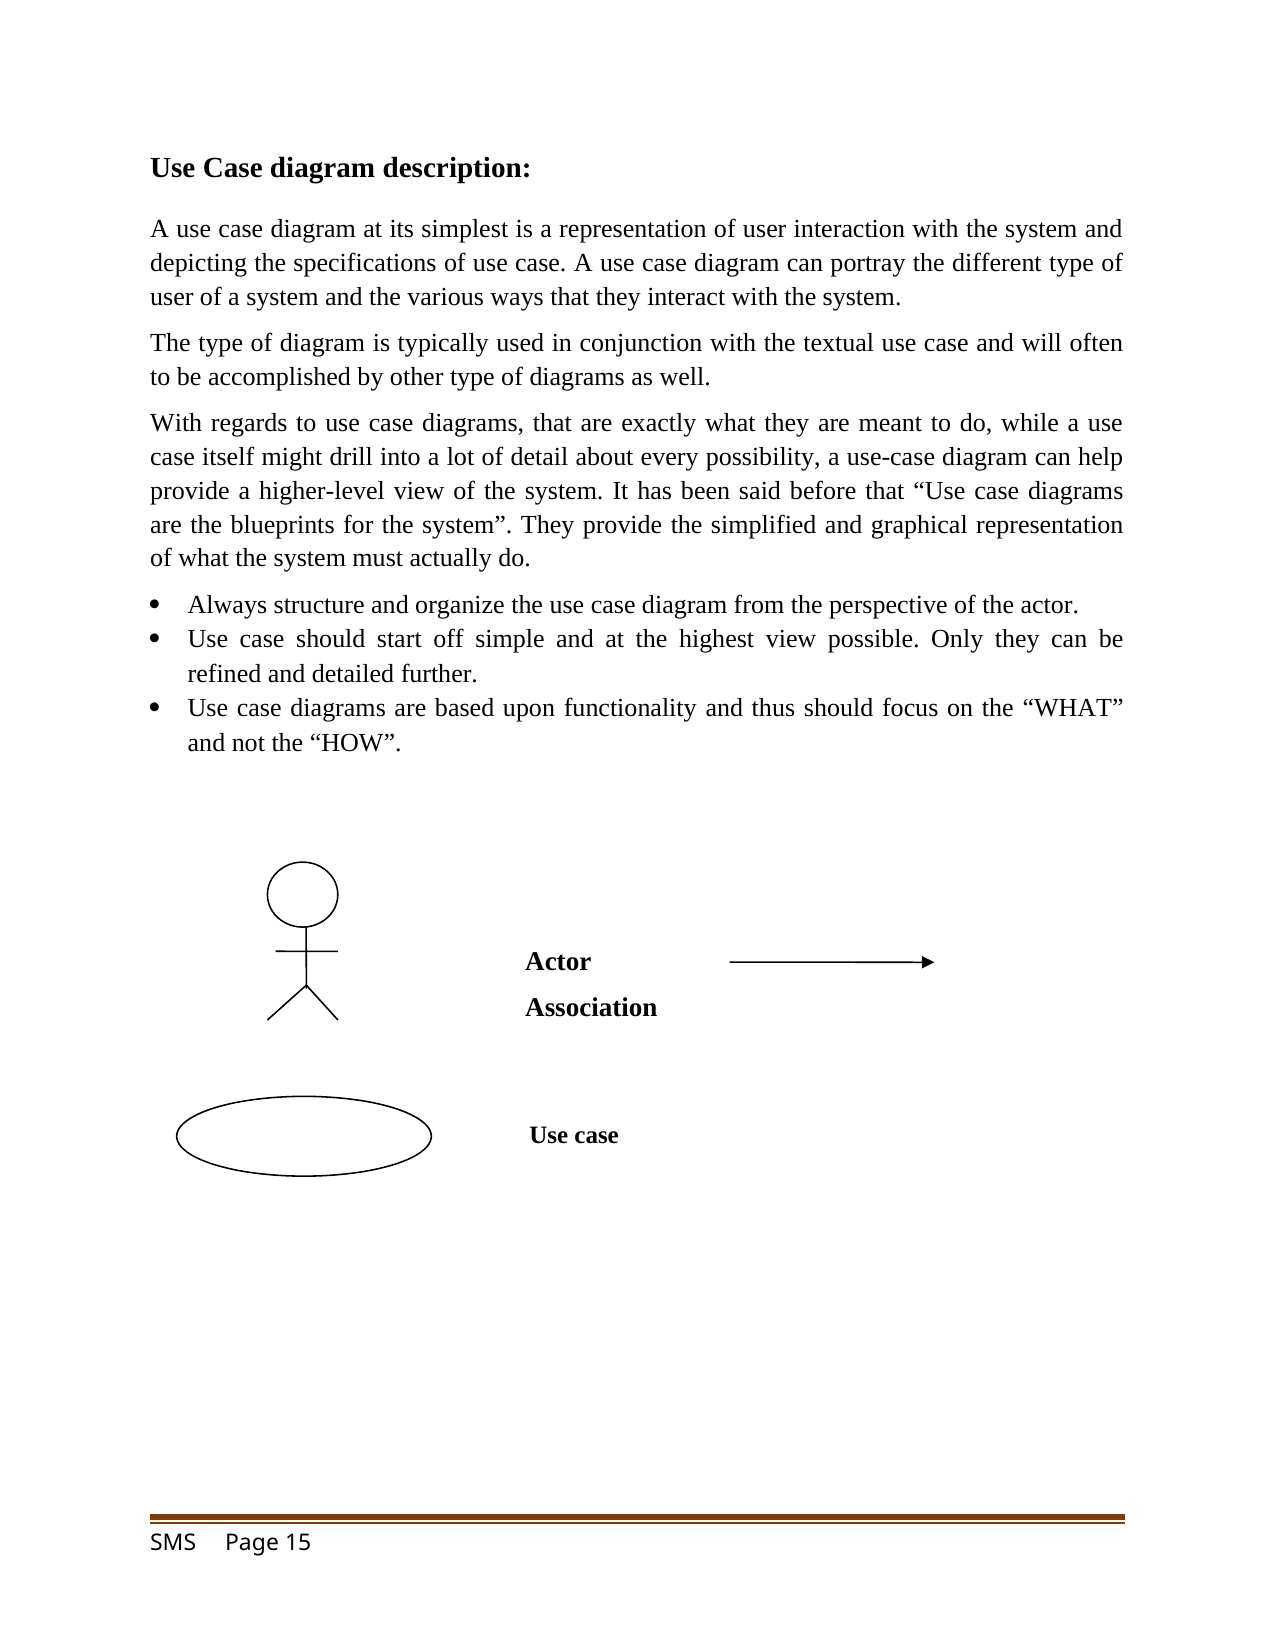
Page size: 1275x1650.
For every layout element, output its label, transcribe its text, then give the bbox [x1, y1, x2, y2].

text The type of diagram is typically used in conjunction with the textual use case and will often to be accomplished by other type of diagrams as well. [150, 327, 1125, 391]
list Always structure and organize the use case diagram from the perspective of the actor. [150, 589, 1125, 619]
text Actor Association [450, 945, 1125, 1023]
list Use case should start off simple and at the highest view possible. Only they can be refined and detailed further. [150, 623, 1125, 688]
text A use case diagram at its simplest is a representation of user interaction with the system and depicting the specifications of use case. A use case diagram can portray the different type of user of a system and the various ways that they interact with the system. [150, 213, 1125, 311]
text Use Case diagram description: [150, 150, 1125, 183]
list Use case diagrams are based upon functionality and thus should focus on the “WHAT” and not the “HOW”. [150, 692, 1125, 757]
text With regards to use case diagrams, that are exactly what they are meant to do, while a use case itself might drill into a lot of detail about every possibility, a use-case diagram can help provide a higher-level view of the system. It has been said before that “Use case diagrams are the blueprints for the system”. They provide the simplified and graphical representation of what the system must actually do. [150, 407, 1125, 572]
text Use case Activity Diagram (Admin): [423, 1120, 1125, 1149]
